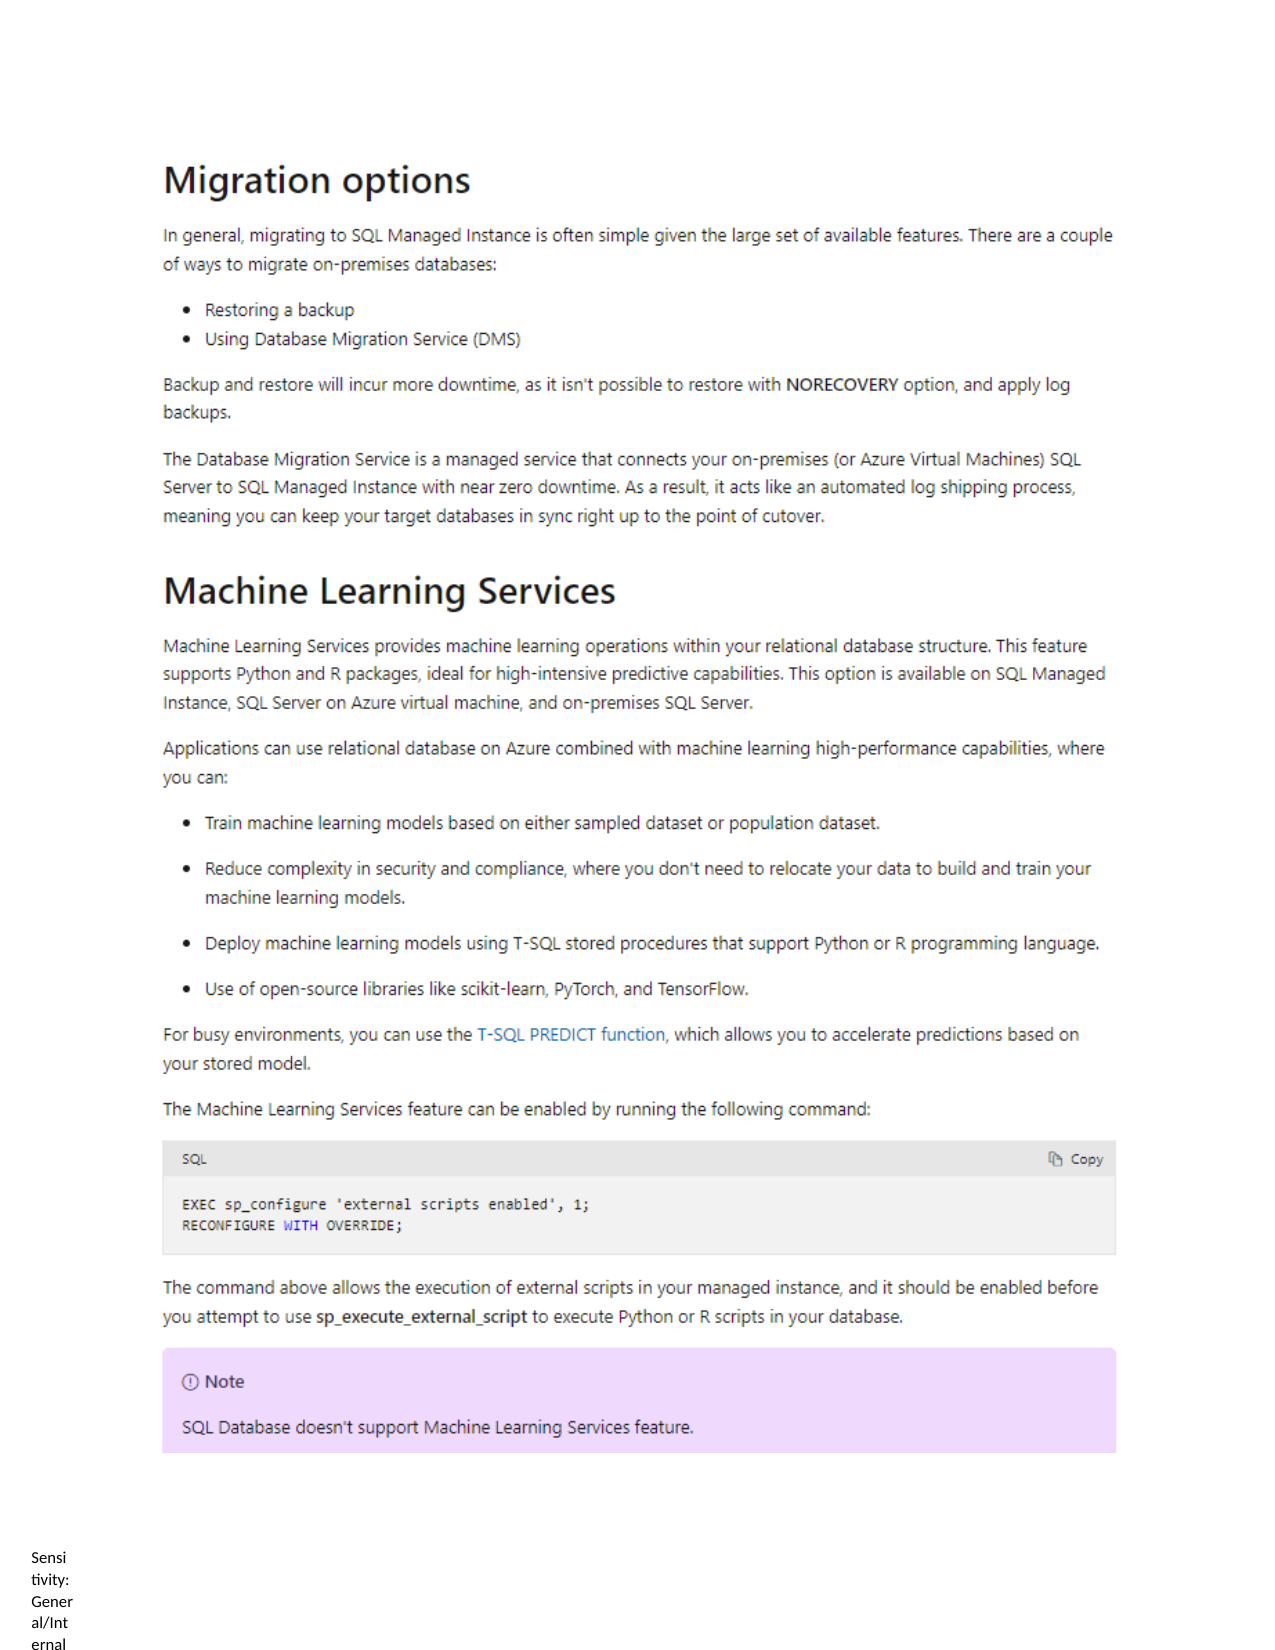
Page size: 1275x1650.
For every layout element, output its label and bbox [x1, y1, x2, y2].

picture [150, 150, 1125, 1453]
